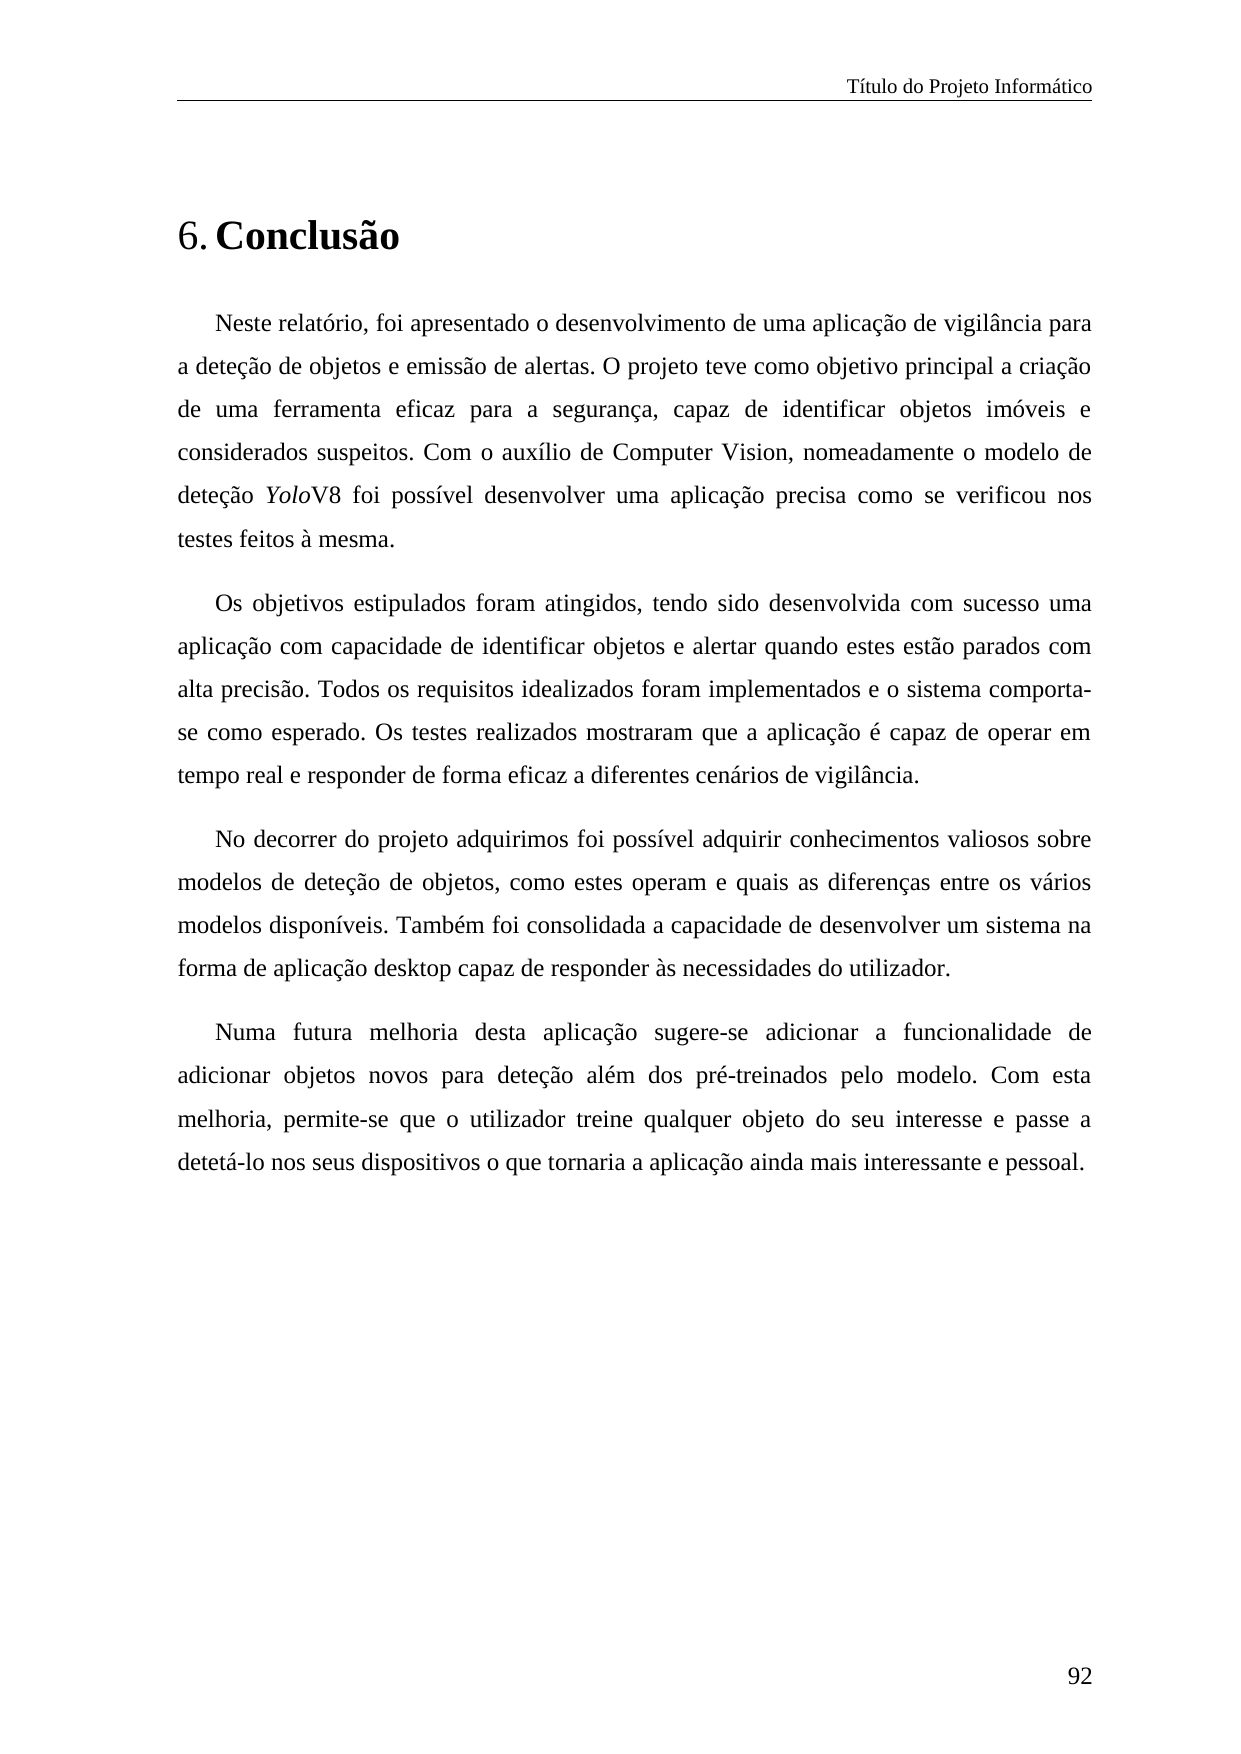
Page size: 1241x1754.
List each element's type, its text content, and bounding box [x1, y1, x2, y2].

subtitle Conclusão [177, 210, 1092, 258]
text Numa futura melhoria desta aplicação sugere-se adicionar a funcionalidade de adicionar objetos novos para deteção além dos pré-treinados pelo modelo. Com esta melhoria, permite-se que o utilizador treine qualquer objeto do seu interesse e passe a detetá-lo nos seus dispositivos o que tornaria a aplicação ainda mais interessante e pessoal. [177, 1017, 1092, 1176]
text Neste relatório, foi apresentado o desenvolvimento de uma aplicação de vigilância para a deteção de objetos e emissão de alertas. O projeto teve como objetivo principal a criação de uma ferramenta eficaz para a segurança, capaz de identificar objetos imóveis e considerados suspeitos. Com o auxílio de Computer Vision, nomeadamente o modelo de deteção YoloV8 foi possível desenvolver uma aplicação precisa como se verificou nos testes feitos à mesma. [177, 308, 1092, 552]
text No decorrer do projeto adquirimos foi possível adquirir conhecimentos valiosos sobre modelos de deteção de objetos, como estes operam e quais as diferenças entre os vários modelos disponíveis. Também foi consolidada a capacidade de desenvolver um sistema na forma de aplicação desktop capaz de responder às necessidades do utilizador. [177, 824, 1092, 982]
text Os objetivos estipulados foram atingidos, tendo sido desenvolvida com sucesso uma aplicação com capacidade de identificar objetos e alertar quando estes estão parados com alta precisão. Todos os requisitos idealizados foram implementados e o sistema comporta-se como esperado. Os testes realizados mostraram que a aplicação é capaz de operar em tempo real e responder de forma eficaz a diferentes cenários de vigilância. [177, 588, 1092, 789]
